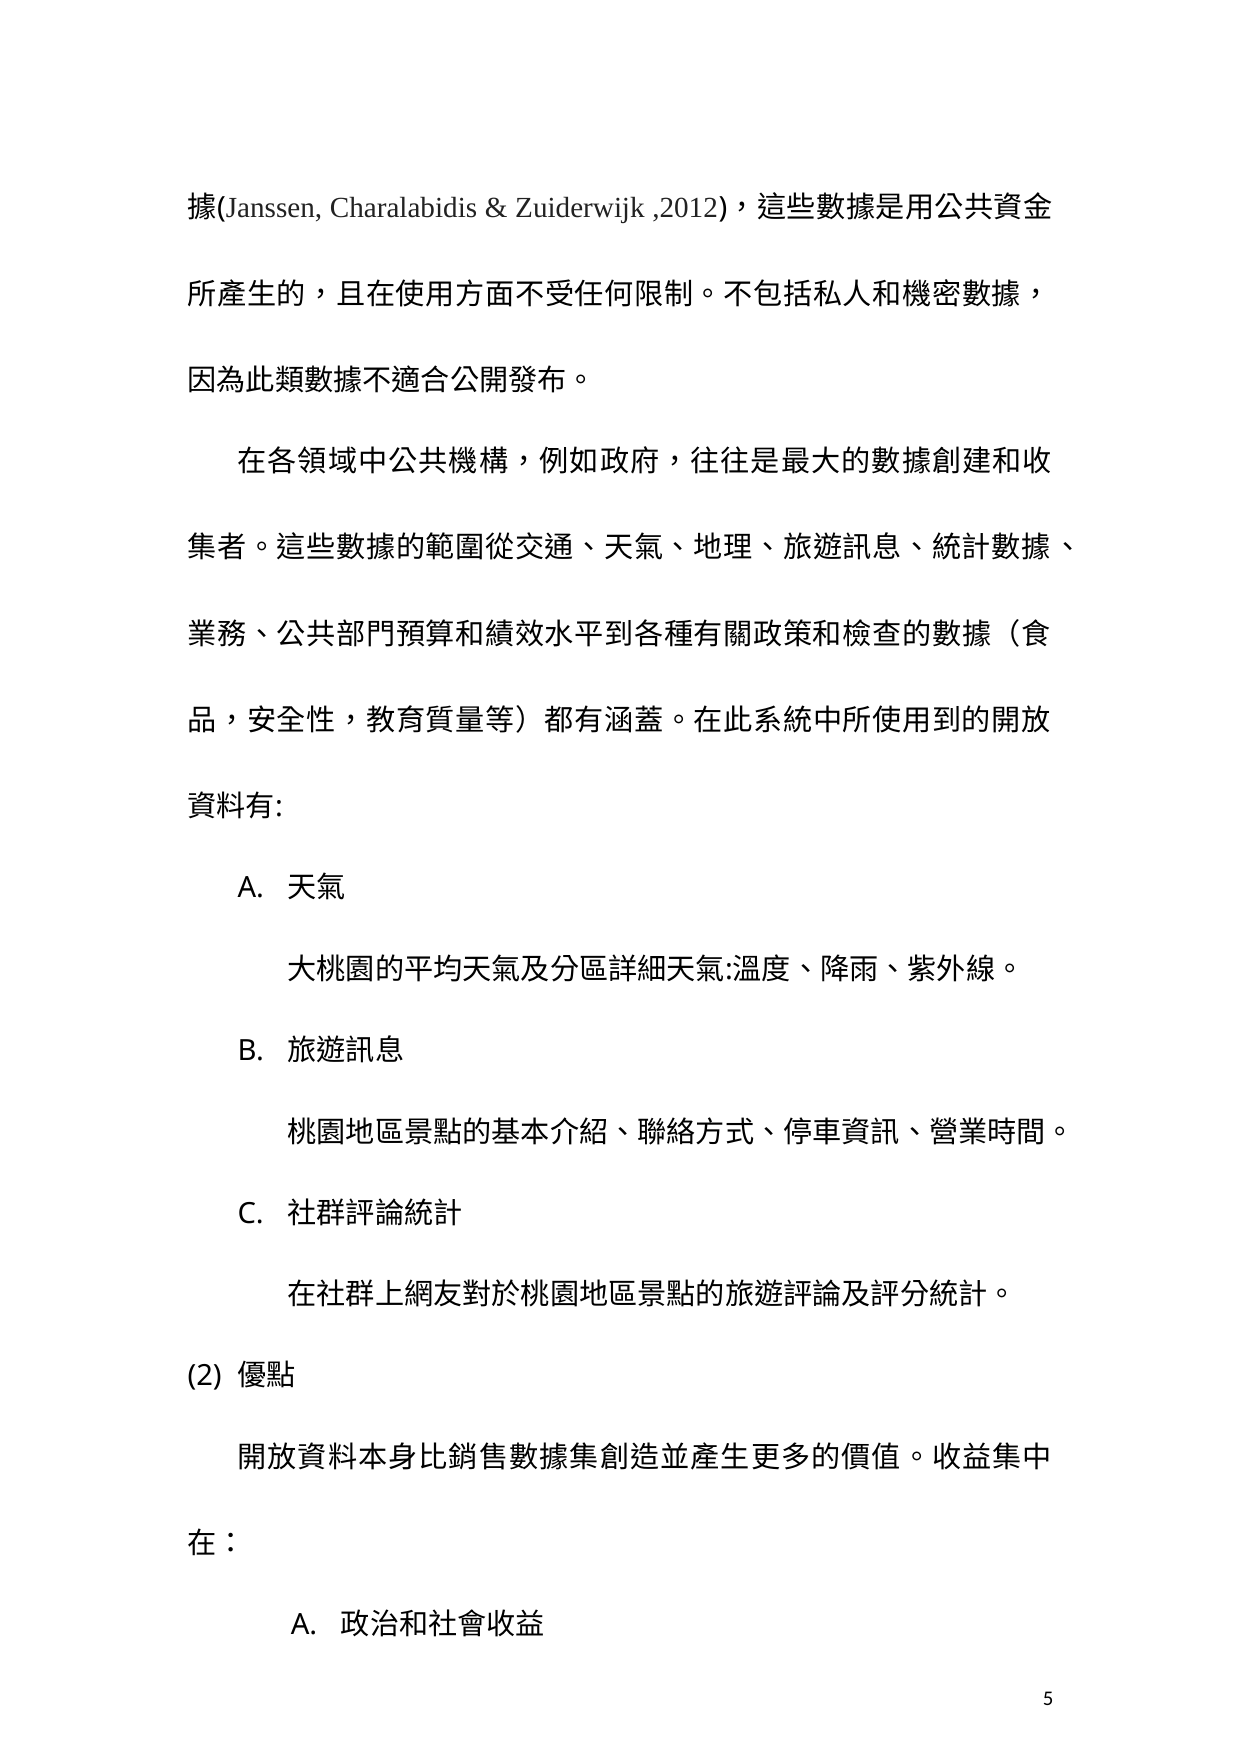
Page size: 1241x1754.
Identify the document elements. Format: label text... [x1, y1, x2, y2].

text 在各領域中公共機構，例如政府，往往是最大的數據創建和收集者。這些數據的範圍從交通、天氣、地理、旅遊訊息、統計數據、業務、公共部門預算和績效水平到各種有關政策和檢查的數據（食品，安全性，教育質量等）都有涵蓋。在此系統中所使用到的開放資料有: [187, 421, 1053, 841]
list 在社群上網友對於桃園地區景點的旅遊評論及評分統計。 [287, 1254, 1053, 1329]
list 優點 [187, 1336, 1053, 1411]
list 天氣 [237, 848, 1053, 923]
list 政治和社會收益 [291, 1584, 1053, 1659]
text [187, 168, 1053, 415]
list 旅遊訊息 [237, 1011, 1053, 1086]
list 社群評論統計 [237, 1173, 1053, 1248]
text 開放資料本身比銷售數據集創造並產生更多的價值。收益集中在： [187, 1417, 1053, 1578]
list 大桃園的平均天氣及分區詳細天氣:溫度、降雨、紫外線。 [287, 929, 1053, 1004]
list 桃園地區景點的基本介紹、聯絡方式、停車資訊、營業時間。 [287, 1092, 1053, 1167]
